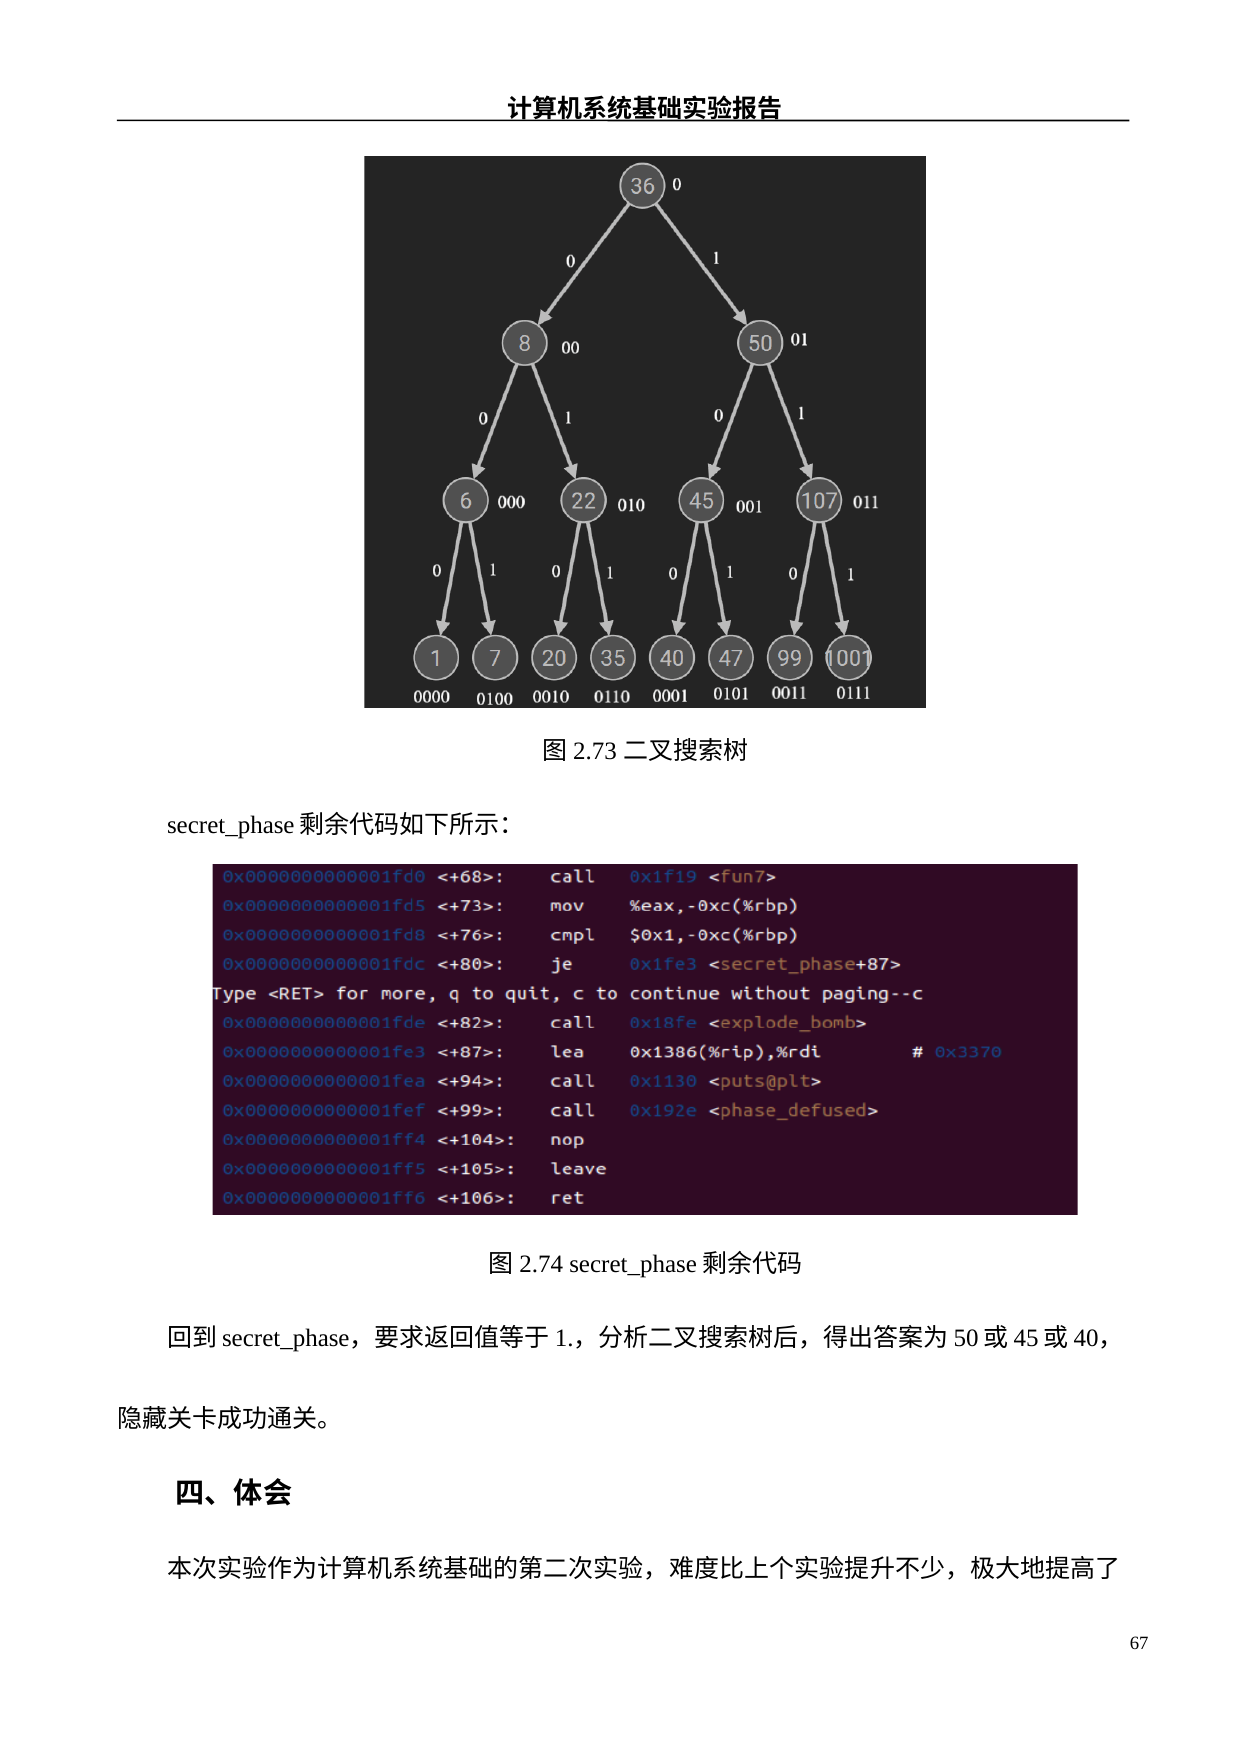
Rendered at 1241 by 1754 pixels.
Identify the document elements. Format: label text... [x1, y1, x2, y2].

text secret_phase剩余代码如下所示： [117, 790, 1123, 855]
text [117, 1534, 1123, 1599]
text 回到secret_phase，要求返回值等于1.，分析二叉搜索树后，得出答案为50或45或40，隐藏关卡成功通关。 [117, 1303, 1123, 1449]
text 四、体会 [117, 1458, 1123, 1523]
picture [212, 864, 1078, 1215]
picture [364, 156, 926, 708]
